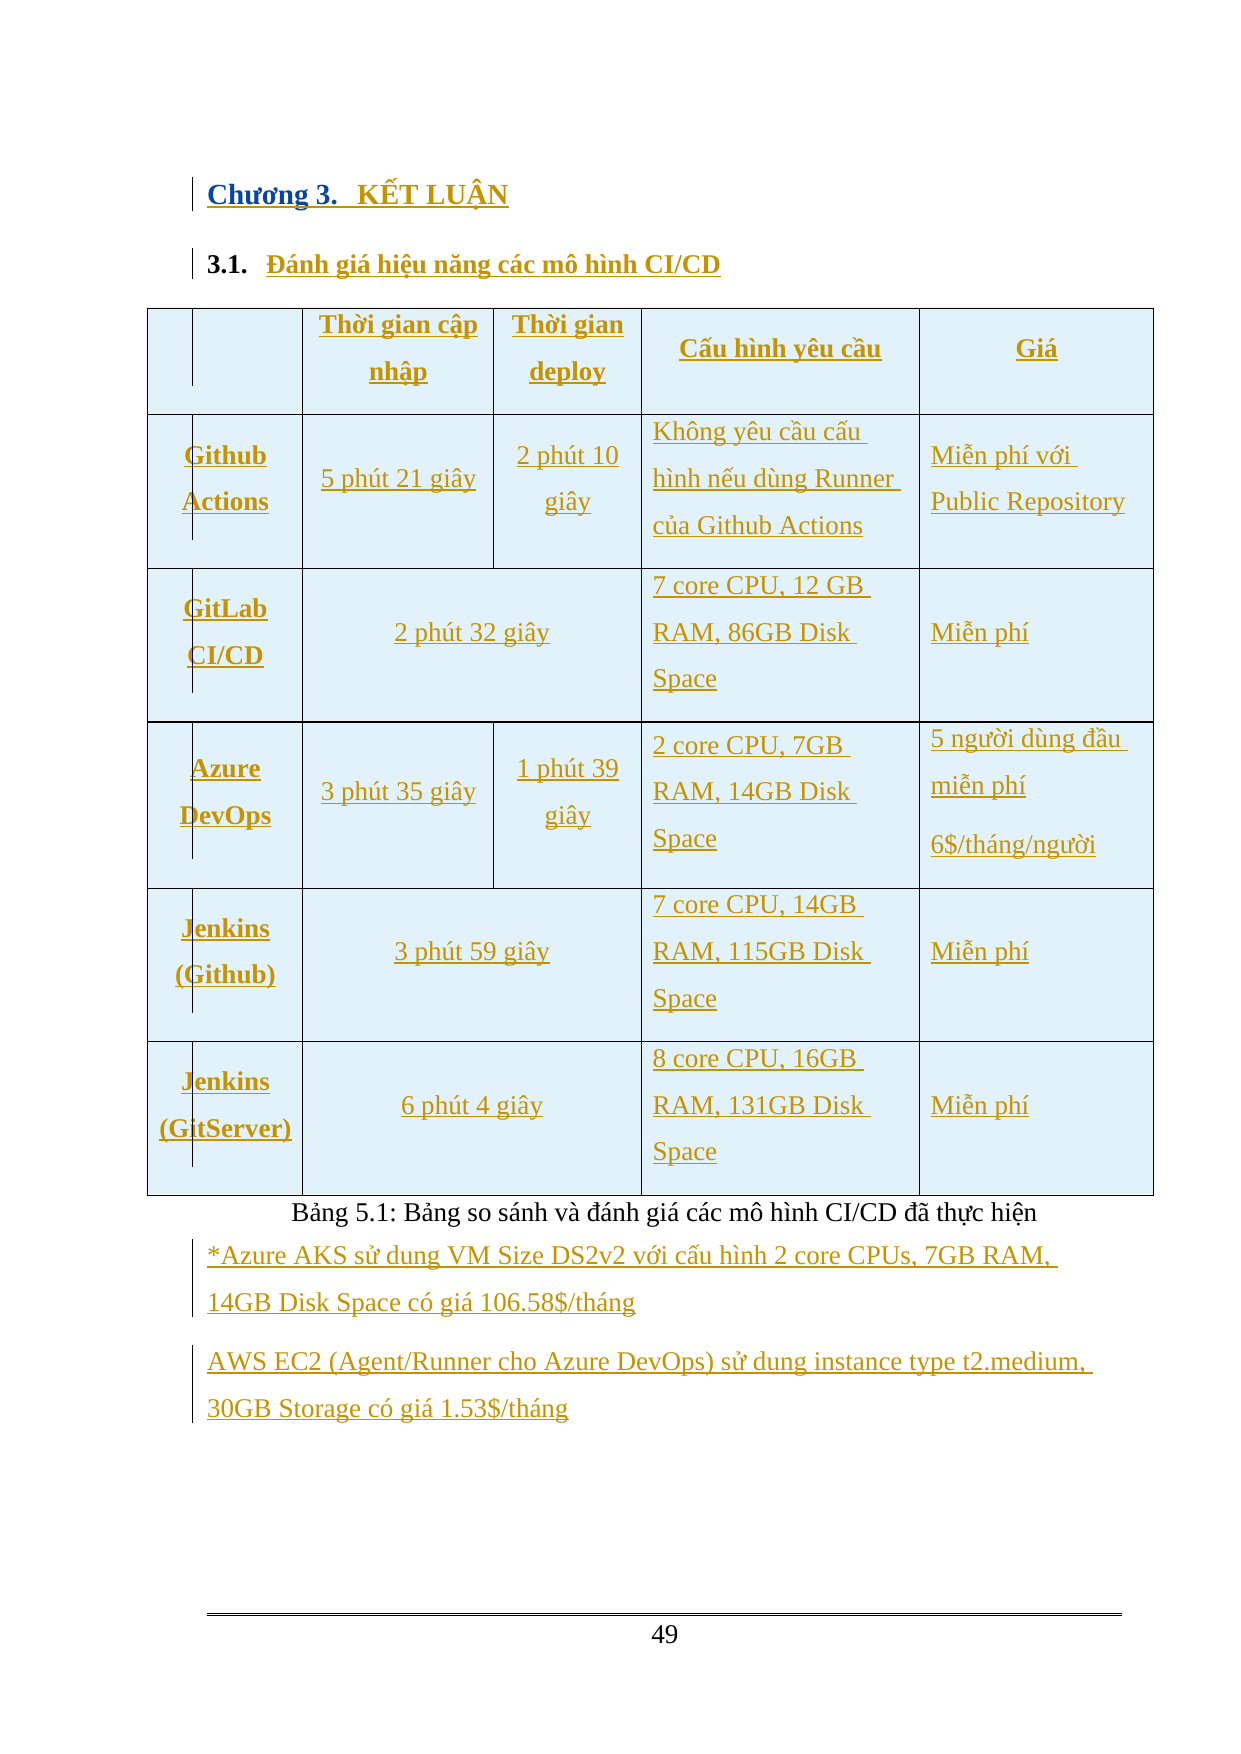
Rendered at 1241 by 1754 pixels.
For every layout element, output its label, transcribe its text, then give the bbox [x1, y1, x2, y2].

text Bảng 5.1: Bảng so sánh và đánh giá các mô hình CI/CD đã thực hiện [207, 1196, 1122, 1227]
